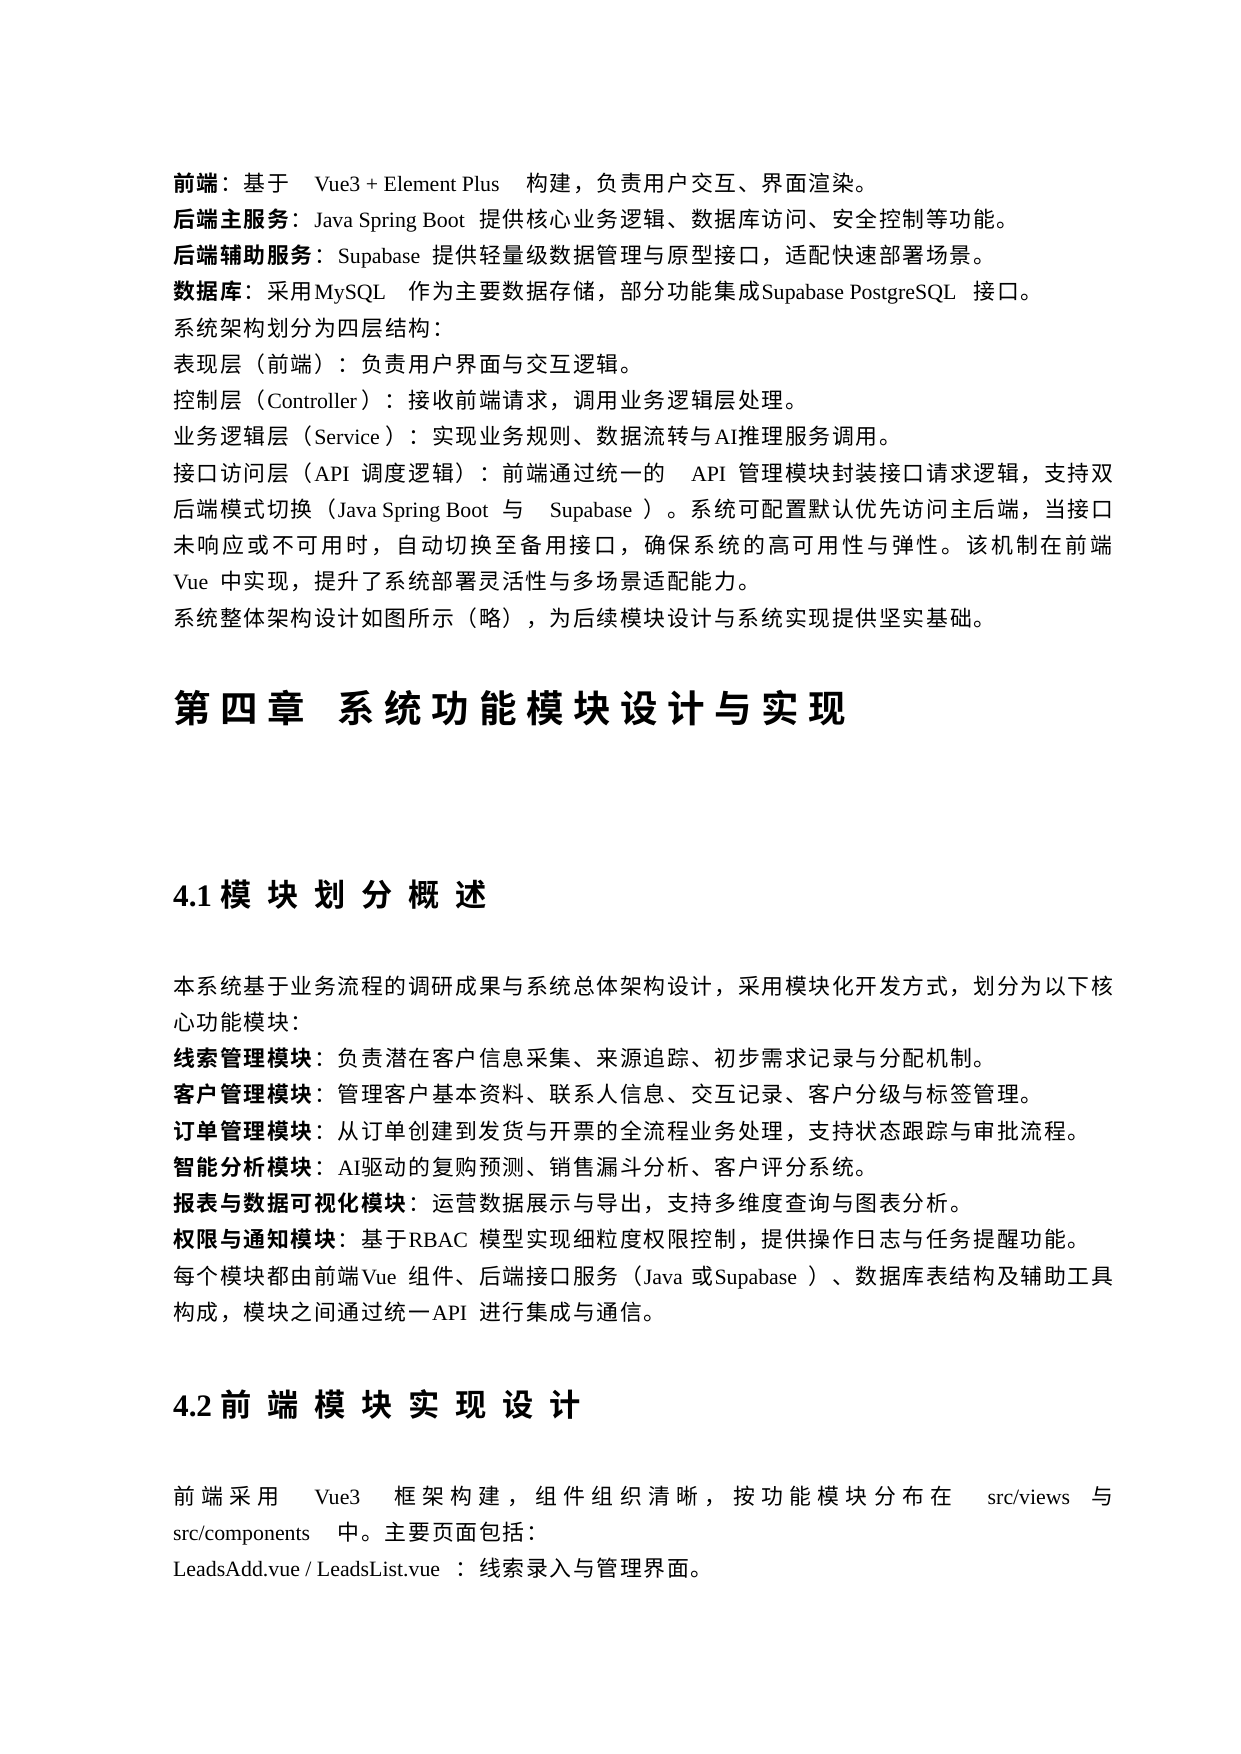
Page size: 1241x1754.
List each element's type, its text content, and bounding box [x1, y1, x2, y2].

subtitle 4.1 模块划分概述 [173, 856, 1114, 929]
subtitle 第四章 系统功能模块设计与实现 [173, 670, 1114, 742]
subtitle 4.2 前端模块实现设计 [173, 1366, 1114, 1439]
